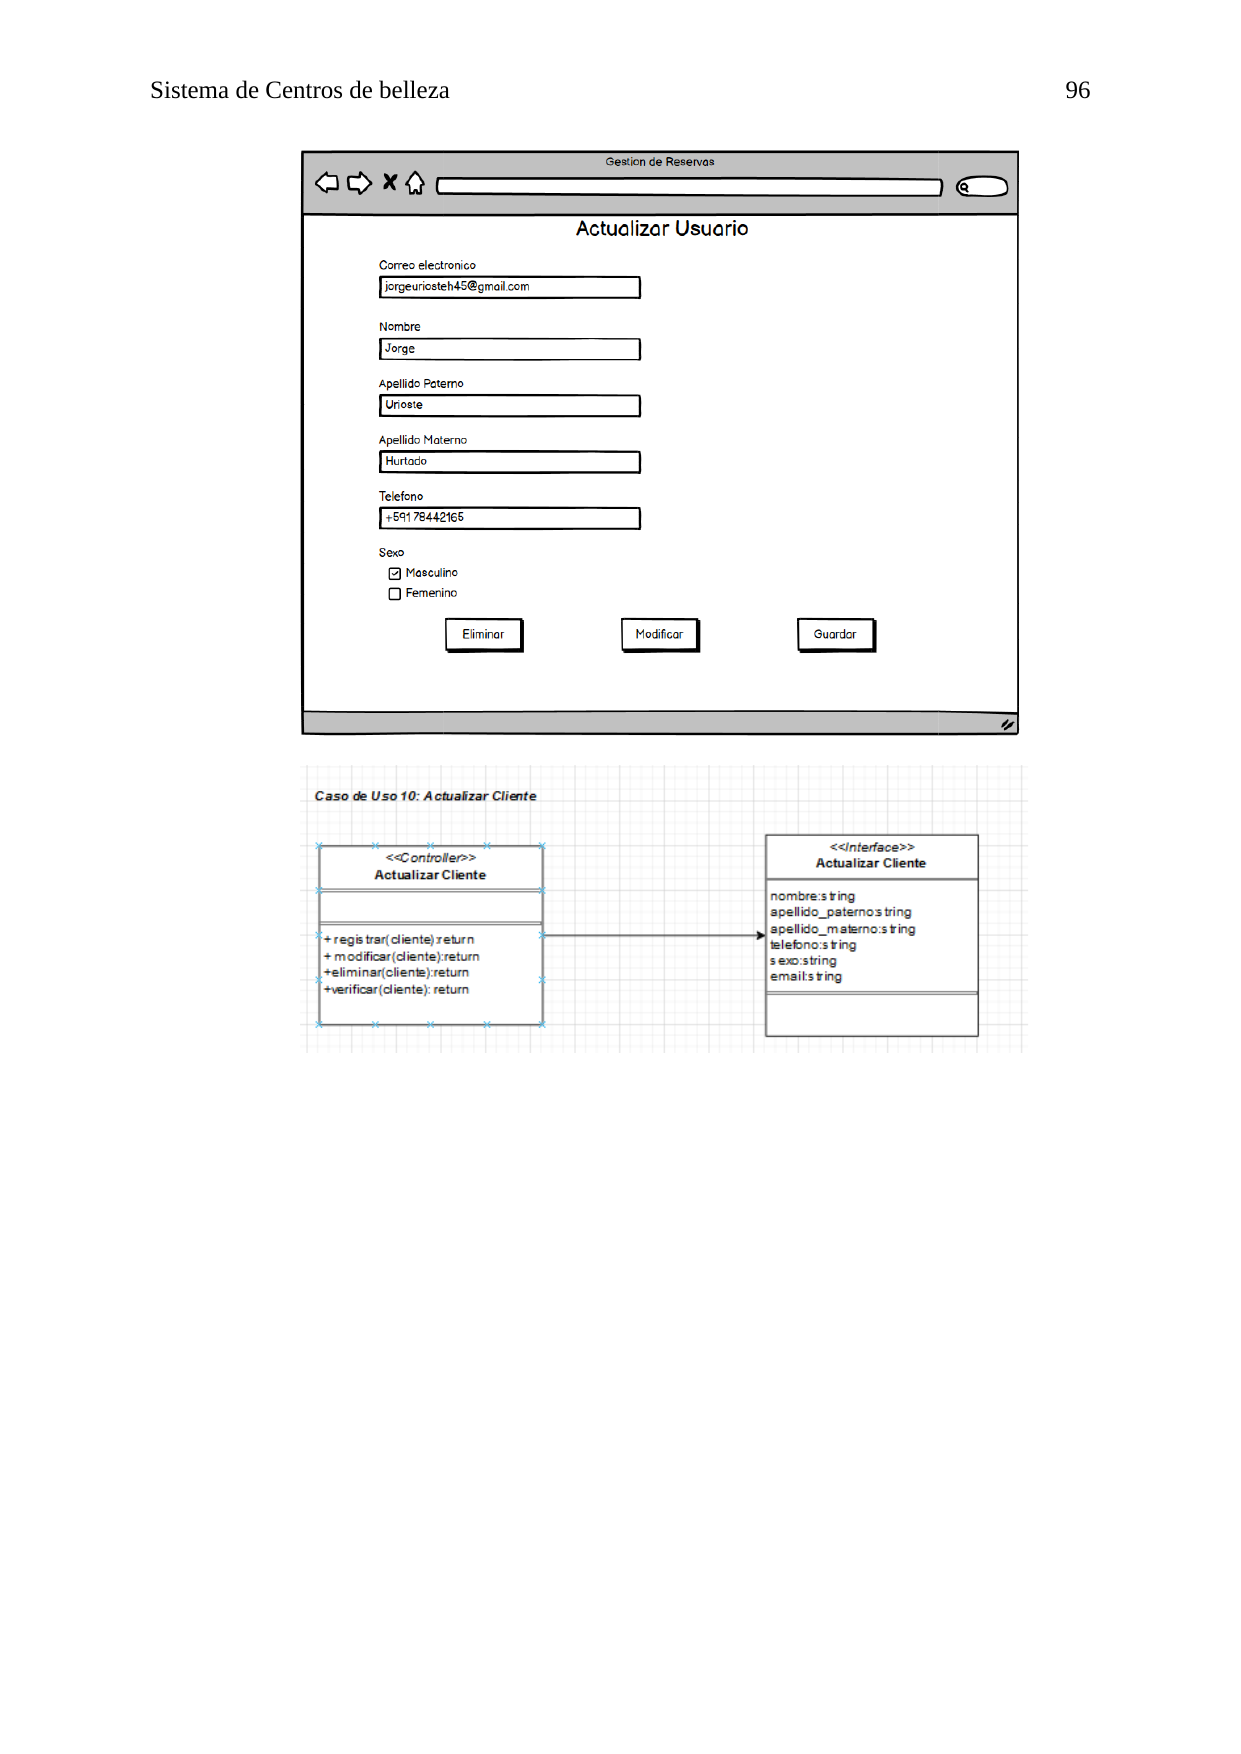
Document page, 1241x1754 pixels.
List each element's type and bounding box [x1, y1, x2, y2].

picture [300, 150, 1023, 738]
picture [300, 765, 1029, 1053]
